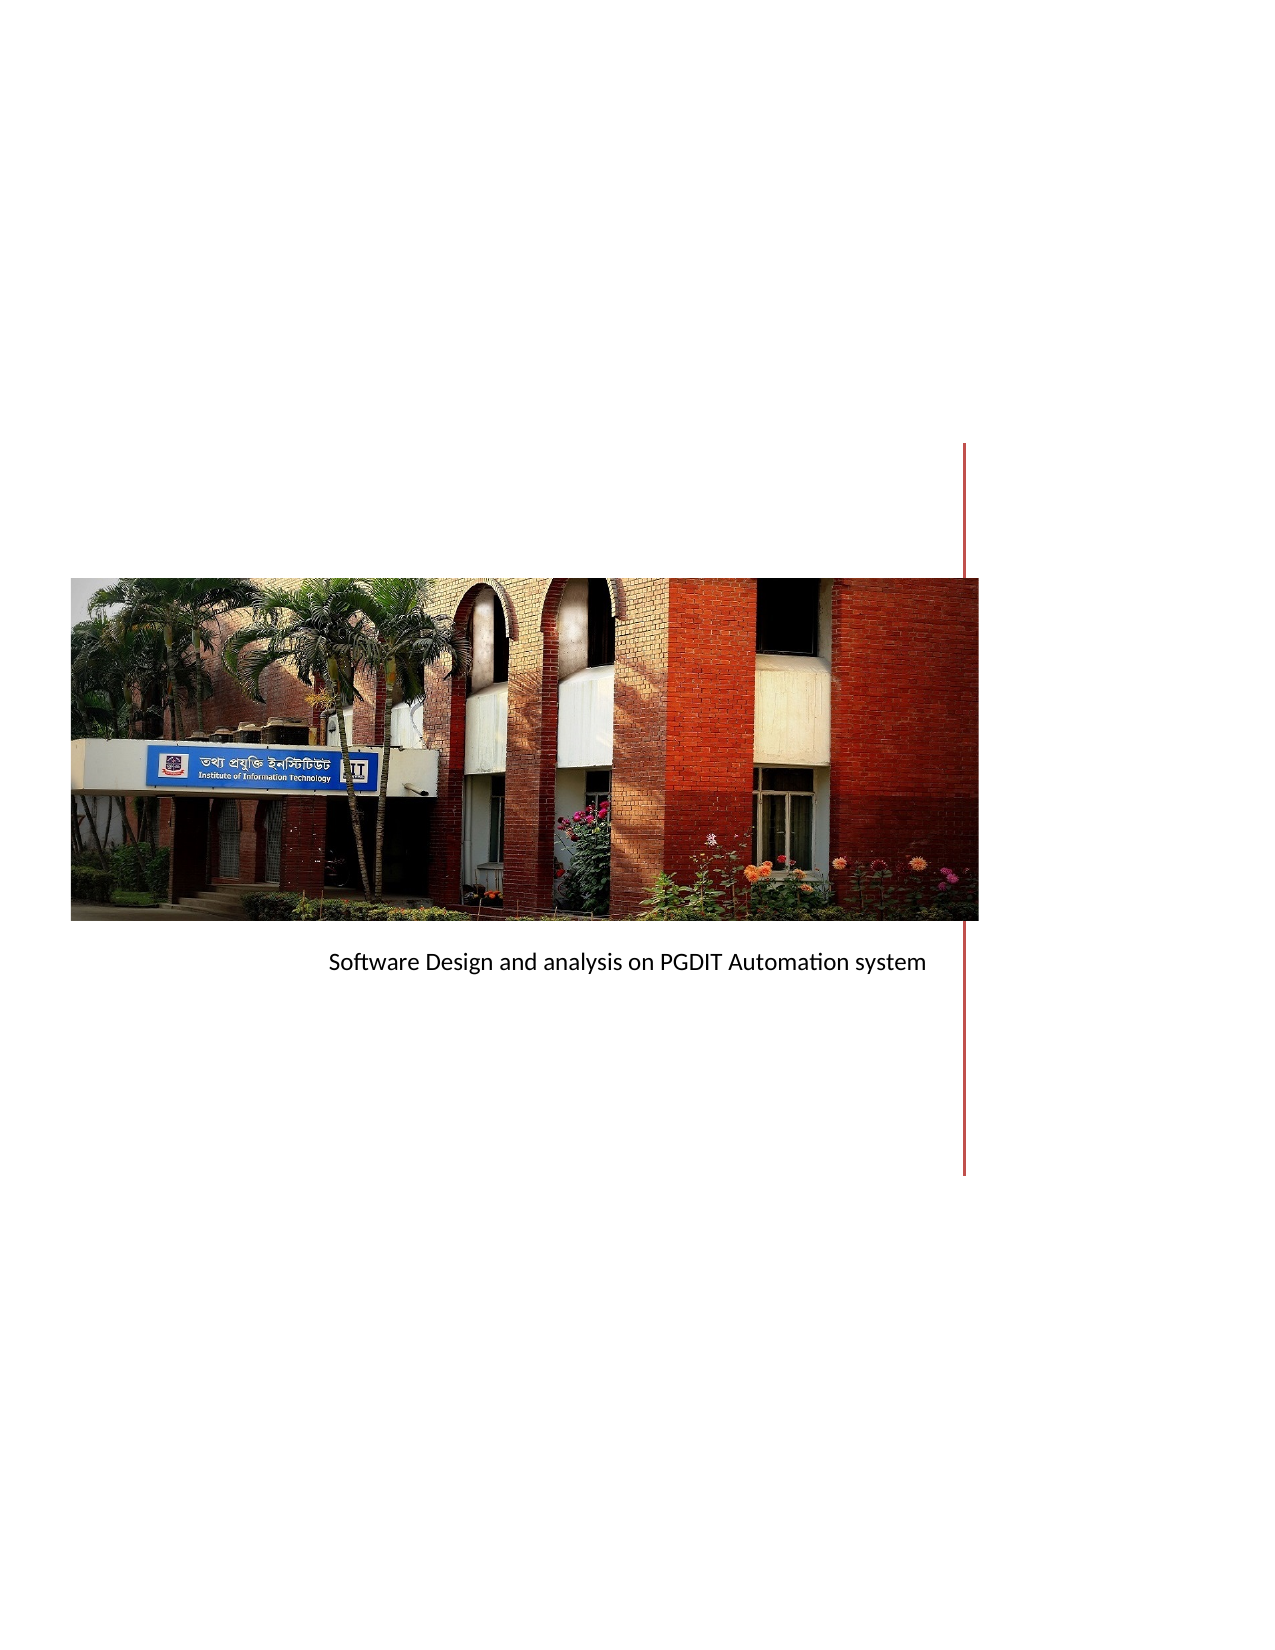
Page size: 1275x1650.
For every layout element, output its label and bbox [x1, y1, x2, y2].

picture [70, 578, 979, 921]
